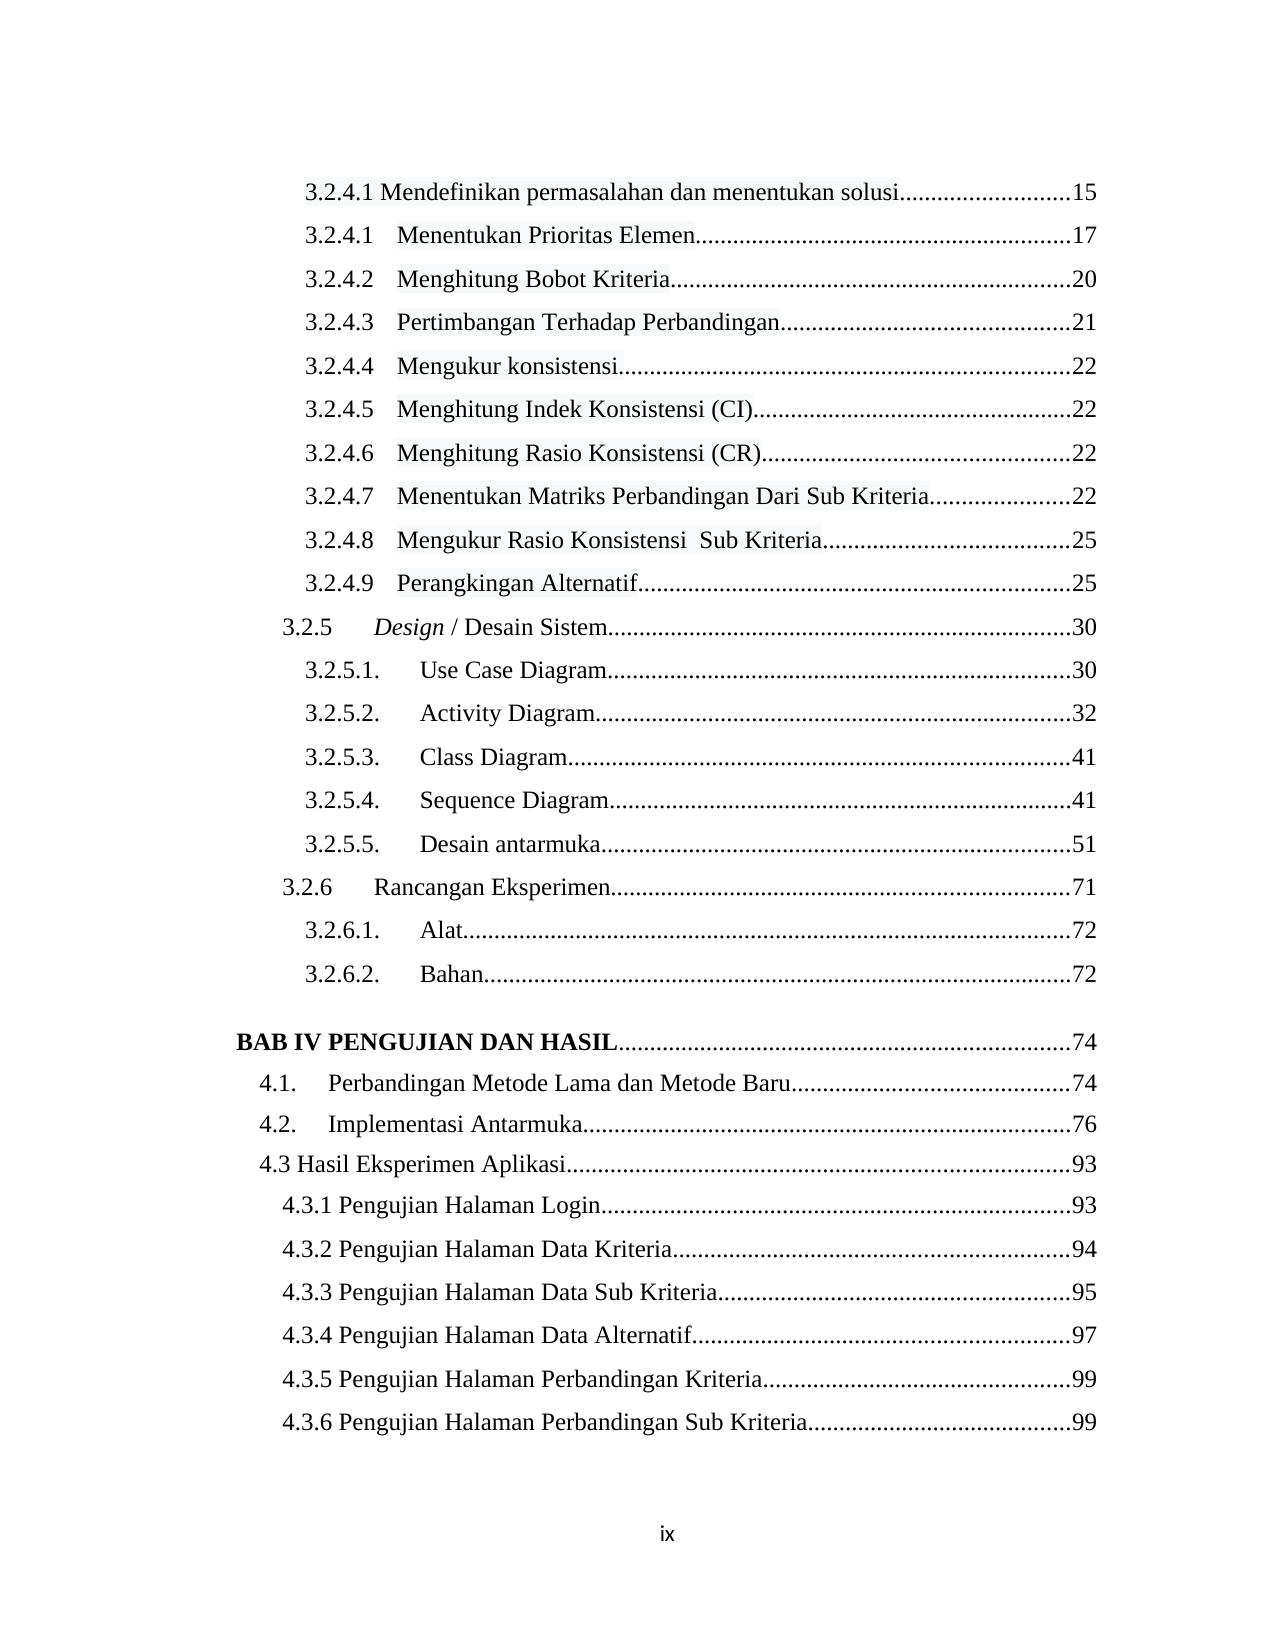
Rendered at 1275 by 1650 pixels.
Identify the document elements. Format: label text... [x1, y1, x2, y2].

text 3.2.6 Rancangan Eksperimen 71 [282, 872, 1098, 901]
text 3.2.6.1. Alat 72 [305, 916, 1098, 944]
text 3.2.5.1. Use Case Diagram 30 [305, 655, 1098, 684]
text 3.2.4.4 Mengukur konsistensi. 22 [624, 351, 1098, 380]
text 4.3.4 Pengujian Halaman Data Alternatif 97 [282, 1321, 1098, 1349]
text 3.2.4.7 Menentukan Matriks Perbandingan Dari Sub Kriteria 22 [929, 481, 1098, 510]
text 3.2.5.3. Class Diagram 41 [305, 742, 1098, 771]
text 3.2.4.1 Menentukan Prioritas Elemen 17 [305, 221, 397, 249]
text 4.2. Implementasi Antarmuka 76 [259, 1109, 1098, 1137]
text 3.2.4.1 Mendefinikan permasalahan dan menentukan solusi 15 [899, 177, 1098, 206]
text 4.1. Perbandingan Metode Lama dan Metode Baru 74 [259, 1068, 1098, 1097]
text 3.2.4.9 Perangkingan Alternatif 25 [638, 568, 1098, 597]
text 3.2.4.3 Pertimbangan Terhadap Perbandingan 21 [305, 307, 1098, 336]
text 4.3.3 Pengujian Halaman Data Sub Kriteria 95 [282, 1277, 1098, 1306]
text 3.2.4.5 Menghitung Indek Konsistensi (CI) 22 [753, 394, 1098, 423]
text 3.2.4.6 Menghitung Rasio Konsistensi (CR) 22 [305, 438, 397, 467]
text BAB IV PENGUJIAN DAN HASIL 74 [236, 1027, 1098, 1056]
text 4.3.1 Pengujian Halaman Login 93 [282, 1190, 1098, 1219]
text 3.2.5.4. Sequence Diagram 41 [305, 785, 1098, 814]
text 3.2.4.1 Menentukan Prioritas Elemen 17 [695, 221, 1098, 249]
text 3.2.5.5. Desain antarmuka 51 [305, 829, 1098, 857]
text 4.3 Hasil Eksperimen Aplikasi 93 [259, 1149, 1098, 1178]
text 3.2.4.8 Mengukur Rasio Konsistensi Sub Kriteria 25 [822, 525, 1098, 553]
text 3.2.6.2. Bahan 72 [305, 959, 1098, 988]
text 4.3.6 Pengujian Halaman Perbandingan Sub Kriteria 99 [282, 1407, 1098, 1436]
text 3.2.4.9 Perangkingan Alternatif 25 [305, 568, 397, 597]
text 3.2.5.2. Activity Diagram 32 [305, 698, 1098, 727]
text 3.2.4.4 Mengukur konsistensi. 22 [305, 351, 397, 380]
text 3.2.4.5 Menghitung Indek Konsistensi (CI) 22 [305, 394, 397, 423]
text 3.2.5 Design / Desain Sistem 30 [282, 612, 1098, 640]
text 3.2.4.6 Menghitung Rasio Konsistensi (CR) 22 [761, 438, 1098, 467]
text 3.2.4.2 Menghitung Bobot Kriteria 20 [305, 264, 397, 293]
text 3.2.4.2 Menghitung Bobot Kriteria 20 [670, 264, 1098, 293]
text 4.3.2 Pengujian Halaman Data Kriteria 94 [282, 1234, 1098, 1262]
text 4.3.5 Pengujian Halaman Perbandingan Kriteria 99 [282, 1364, 1098, 1393]
